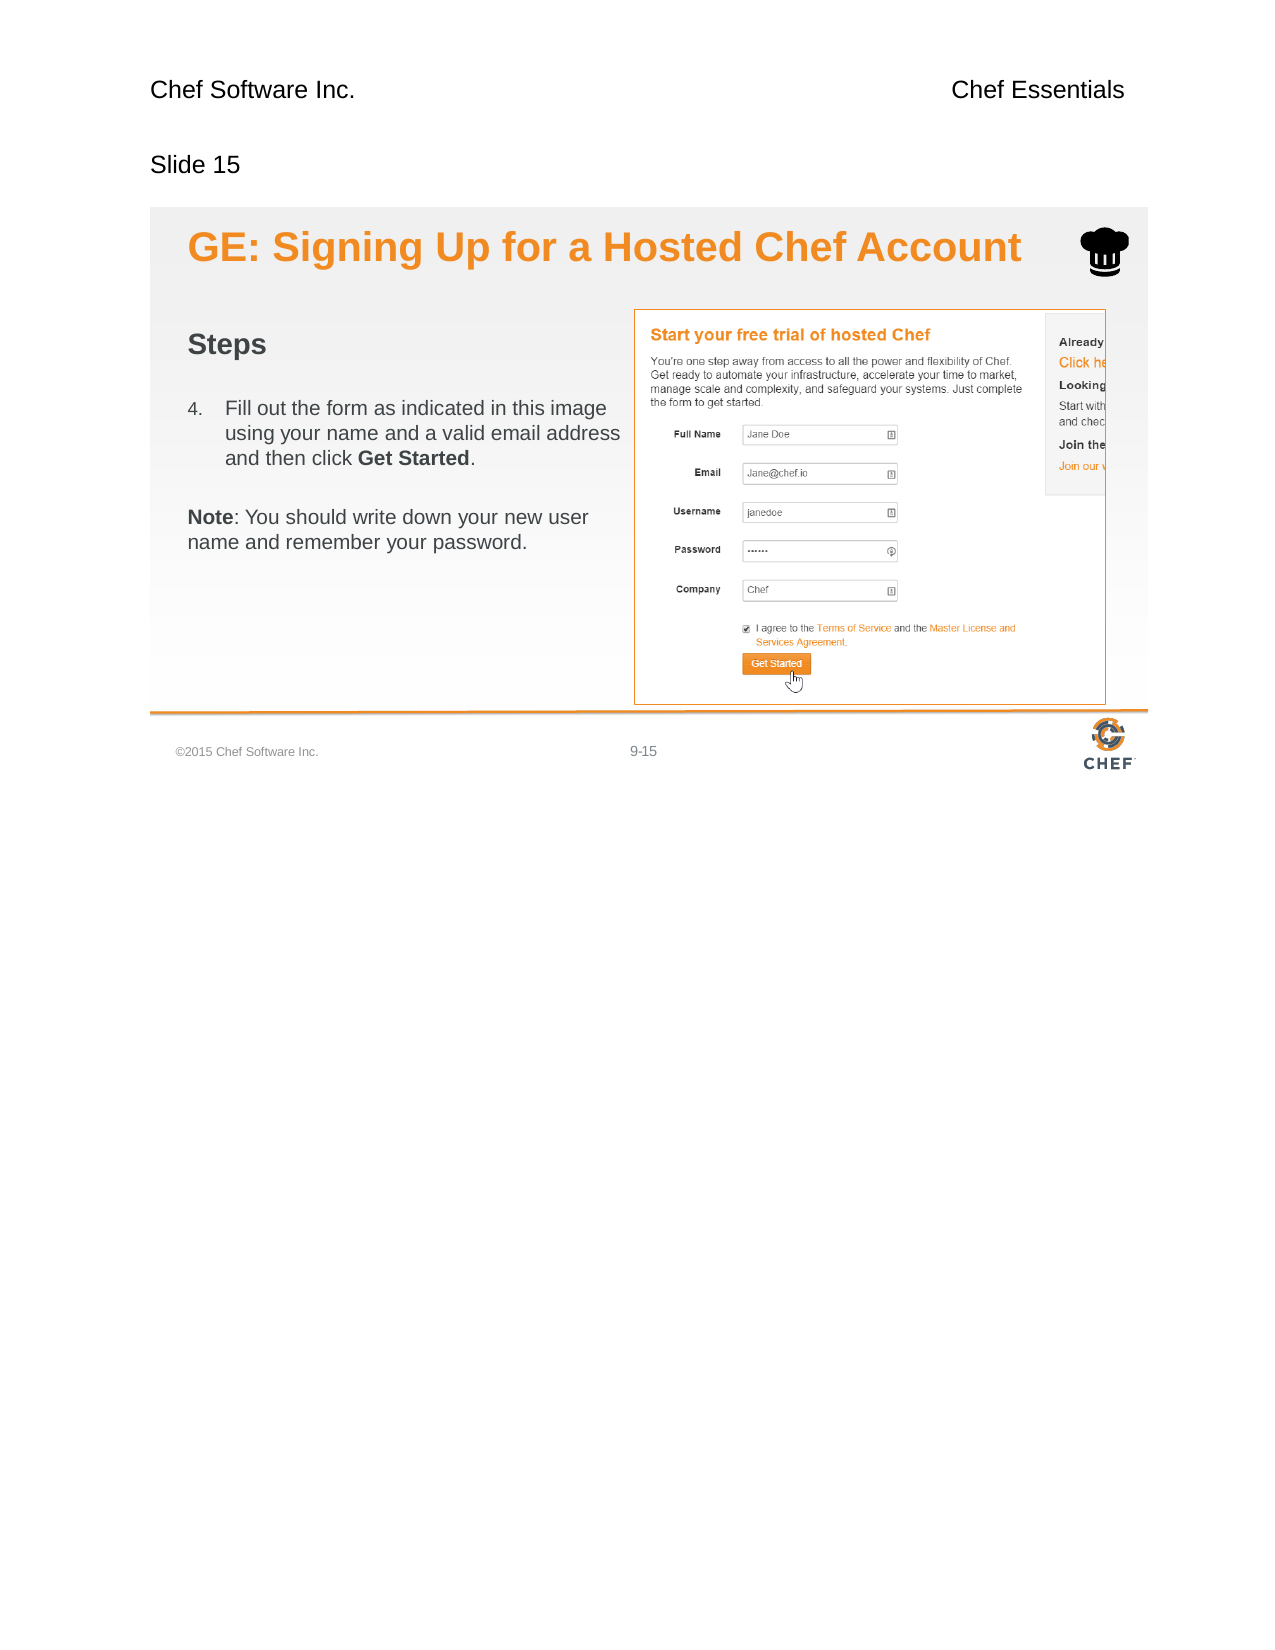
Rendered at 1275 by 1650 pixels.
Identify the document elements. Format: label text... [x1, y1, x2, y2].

text Slide 15 [150, 150, 1125, 179]
